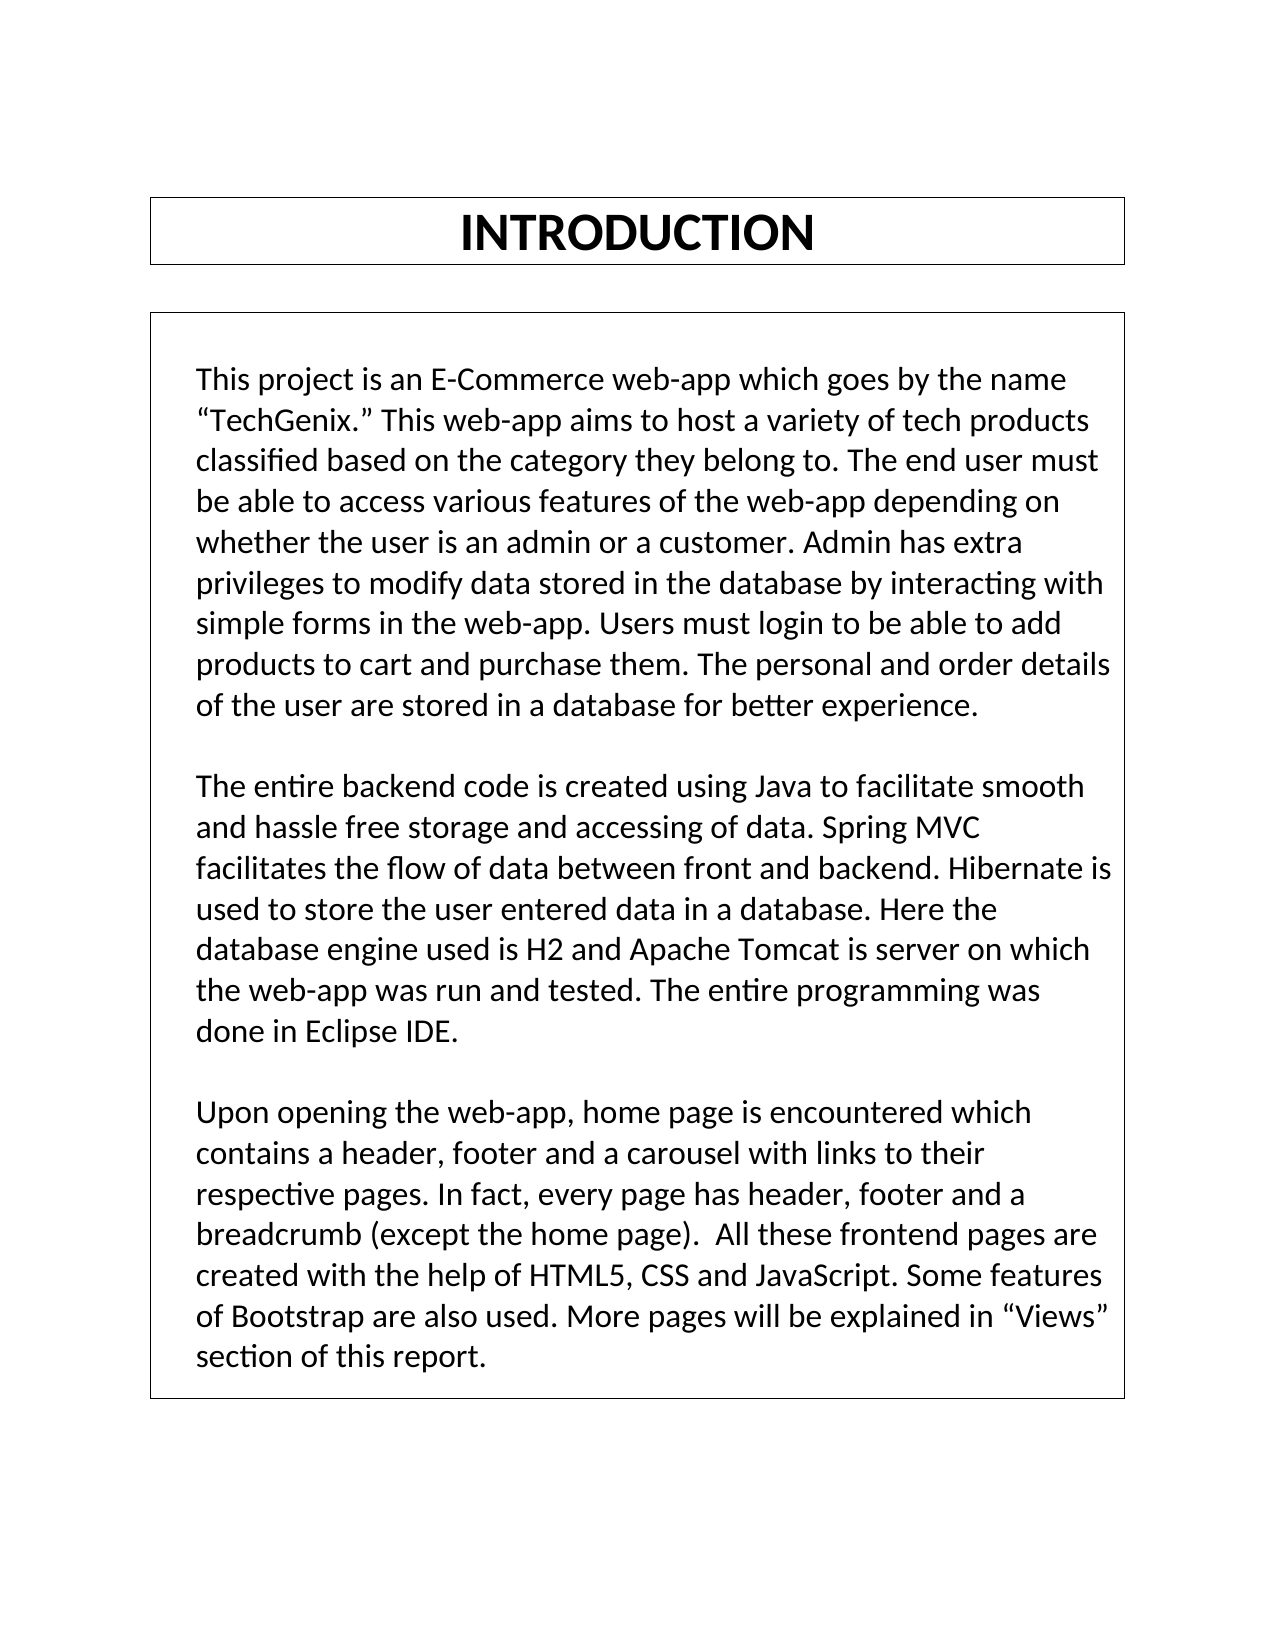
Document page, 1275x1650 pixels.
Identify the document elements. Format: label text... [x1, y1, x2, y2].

table_header INTRODUCTION [151, 198, 1124, 264]
table_header This project is an E-Commerce web-app which goes by the name “TechGenix.” This web-app aims to host a variety of tech products classified based on the category they belong to. The end user must be able to access various features of the web-app depending on whether the user is an admin or a customer. Admin has extra privileges to modify data stored in the database by interacting with simple forms in the web-app. Users must login to be able to add products to cart and purchase them. The personal and order details of the user are stored in a database for better experience. The entire backend code is created using Java to facilitate smooth and hassle free storage and accessing of data. Spring MVC facilitates the flow of data between front and backend. Hibernate is used to store the user entered data in a database. Here the database engine used is H2 and Apache Tomcat is server on which the web-app was run and tested. The entire programming was done in Eclipse IDE. Upon opening the web-app, home page is encountered which contains a header, footer and a carousel with links to their respective pages. In fact, every page has header, footer and a breadcrumb (except the home page). All these frontend pages are created with the help of HTML5, CSS and JavaScript. Some features of Bootstrap are also used. More pages will be explained in “Views” section of this report. [151, 313, 1124, 1397]
